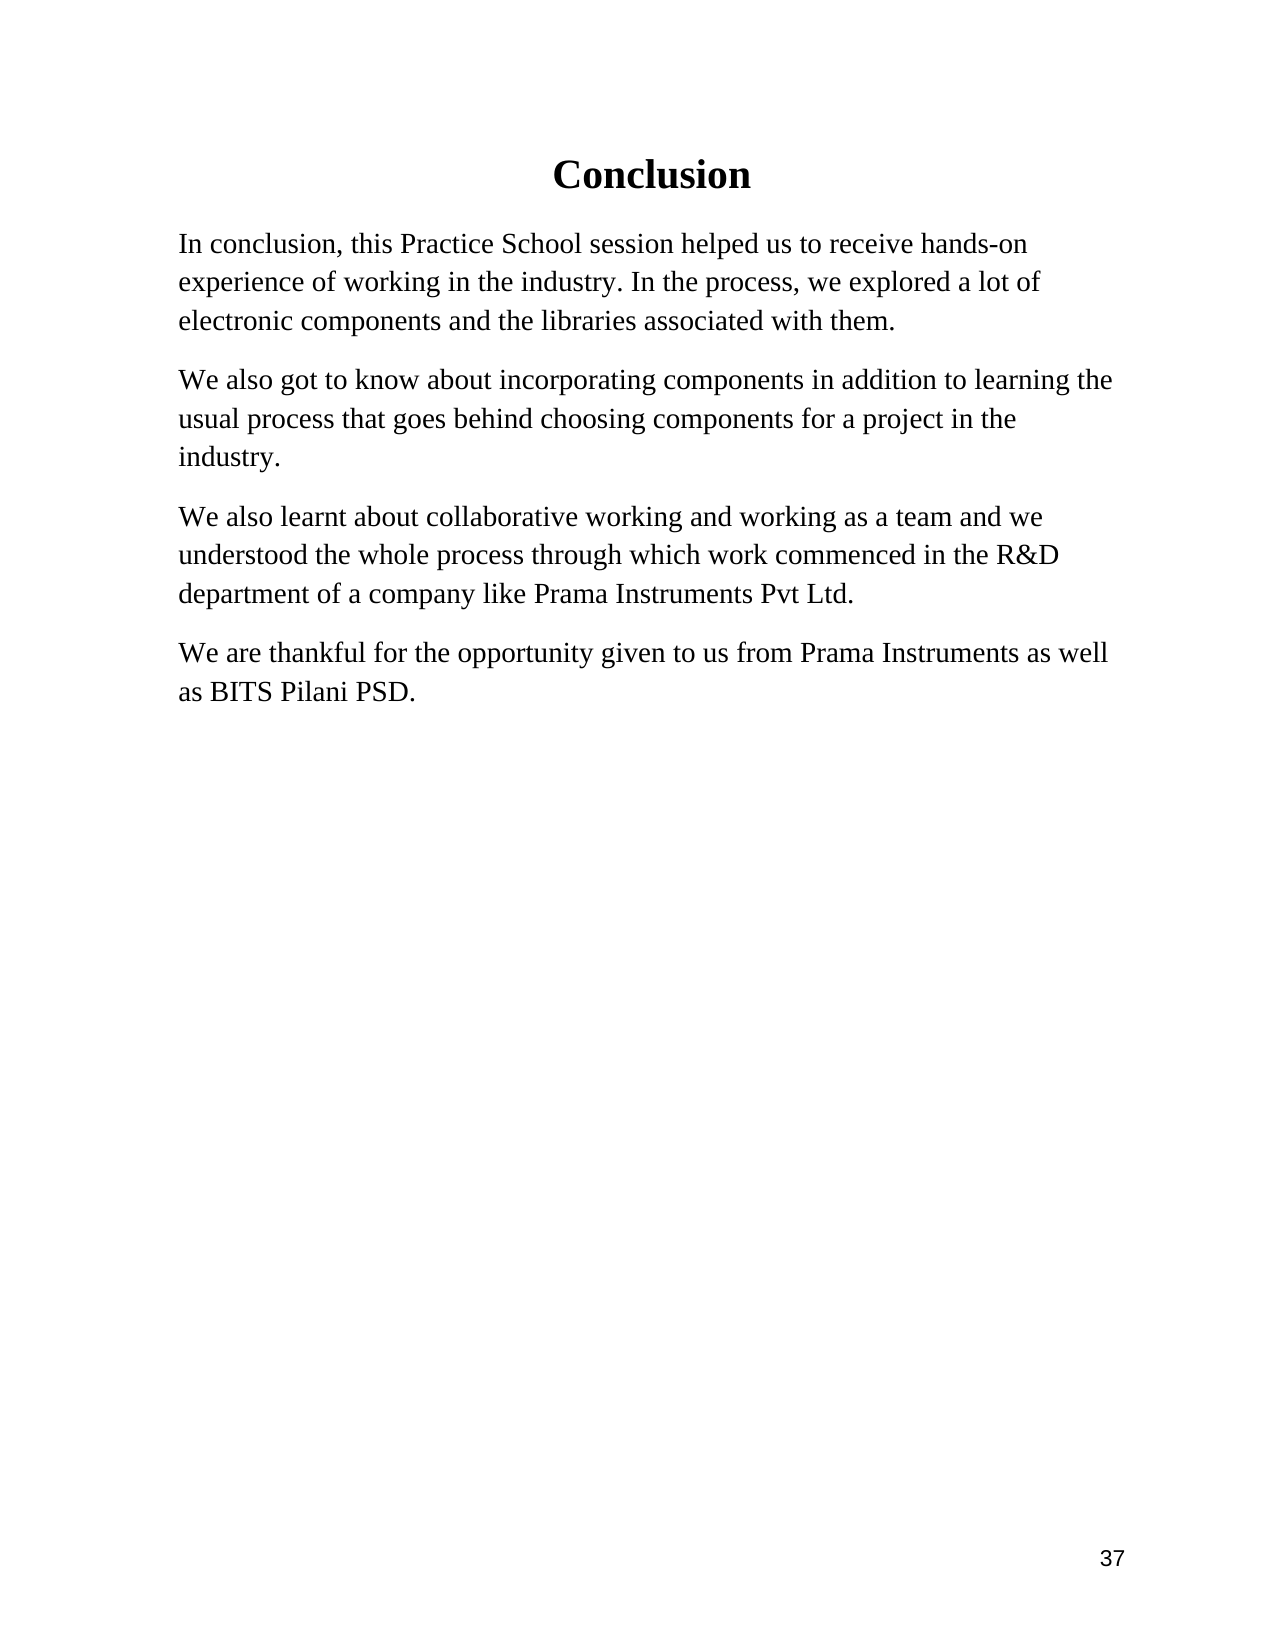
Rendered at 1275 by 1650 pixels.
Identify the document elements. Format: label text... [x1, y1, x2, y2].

text We also learnt about collaborative working and working as a team and we understood the whole process through which work commenced in the R&D department of a company like Prama Instruments Pvt Ltd. [178, 499, 1125, 609]
text We are thankful for the opportunity given to us from Prama Instruments as well as BITS Pilani PSD. [178, 635, 1125, 707]
text In conclusion, this Practice School session helped us to receive hands-on experience of working in the industry. In the process, we explored a lot of electronic components and the libraries associated with them. [178, 226, 1125, 337]
title Conclusion [178, 150, 1125, 198]
text We also got to know about incorporating components in addition to learning the usual process that goes behind choosing components for a project in the industry. [178, 362, 1125, 473]
